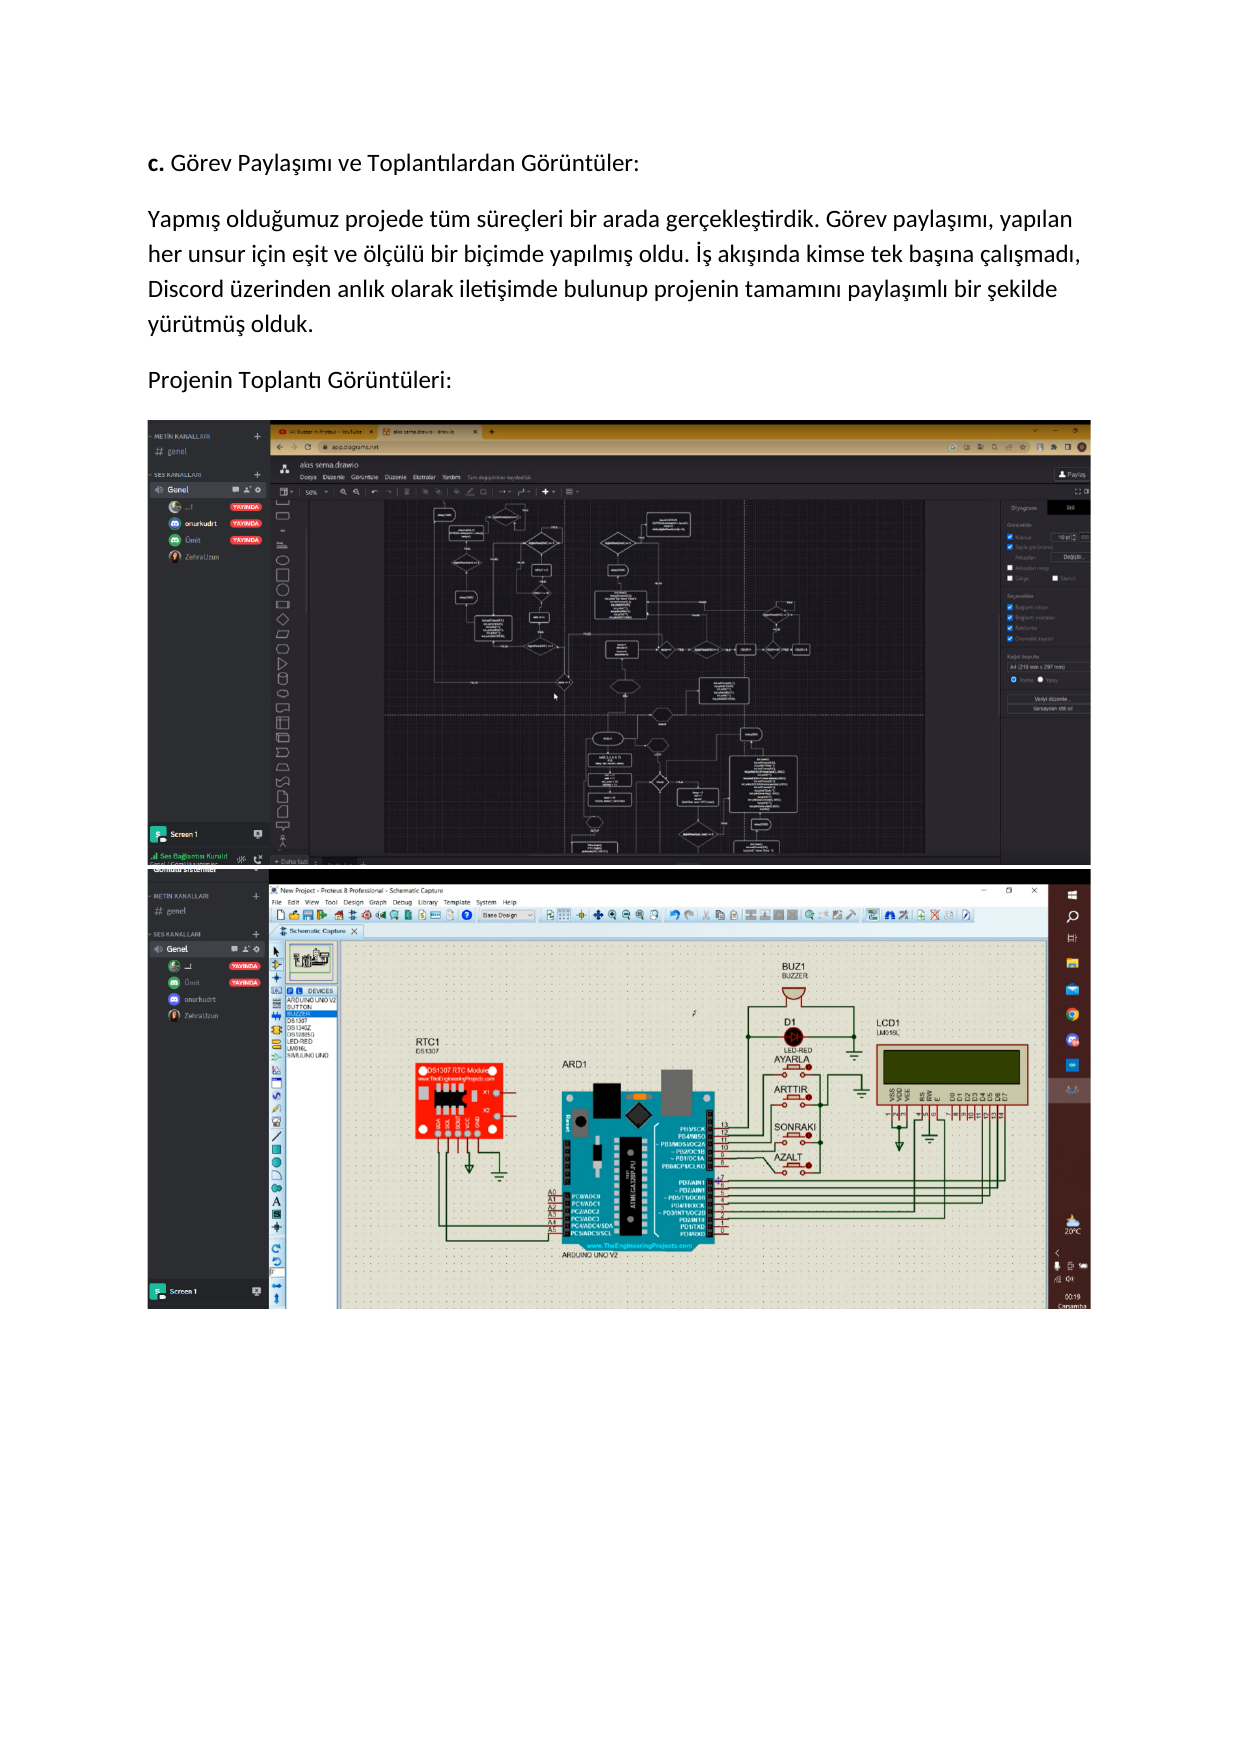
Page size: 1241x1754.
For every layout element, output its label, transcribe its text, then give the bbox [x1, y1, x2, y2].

text Yapmış olduğumuz projede tüm süreçleri bir arada gerçekleştirdik. Görev paylaşımı, yapılan her unsur için eşit ve ölçülü bir biçimde yapılmış oldu. İş akışında kimse tek başına çalışmadı, Discord üzerinden anlık olarak iletişimde bulunup projenin tamamını paylaşımlı bir şekilde yürütmüş olduk. [148, 203, 1093, 339]
text Projenin Toplantı Görüntüleri: [148, 364, 1093, 395]
picture [147, 420, 1091, 865]
text c. Görev Paylaşımı ve Toplantılardan Görüntüler: [148, 148, 1093, 178]
picture [147, 869, 1091, 1309]
